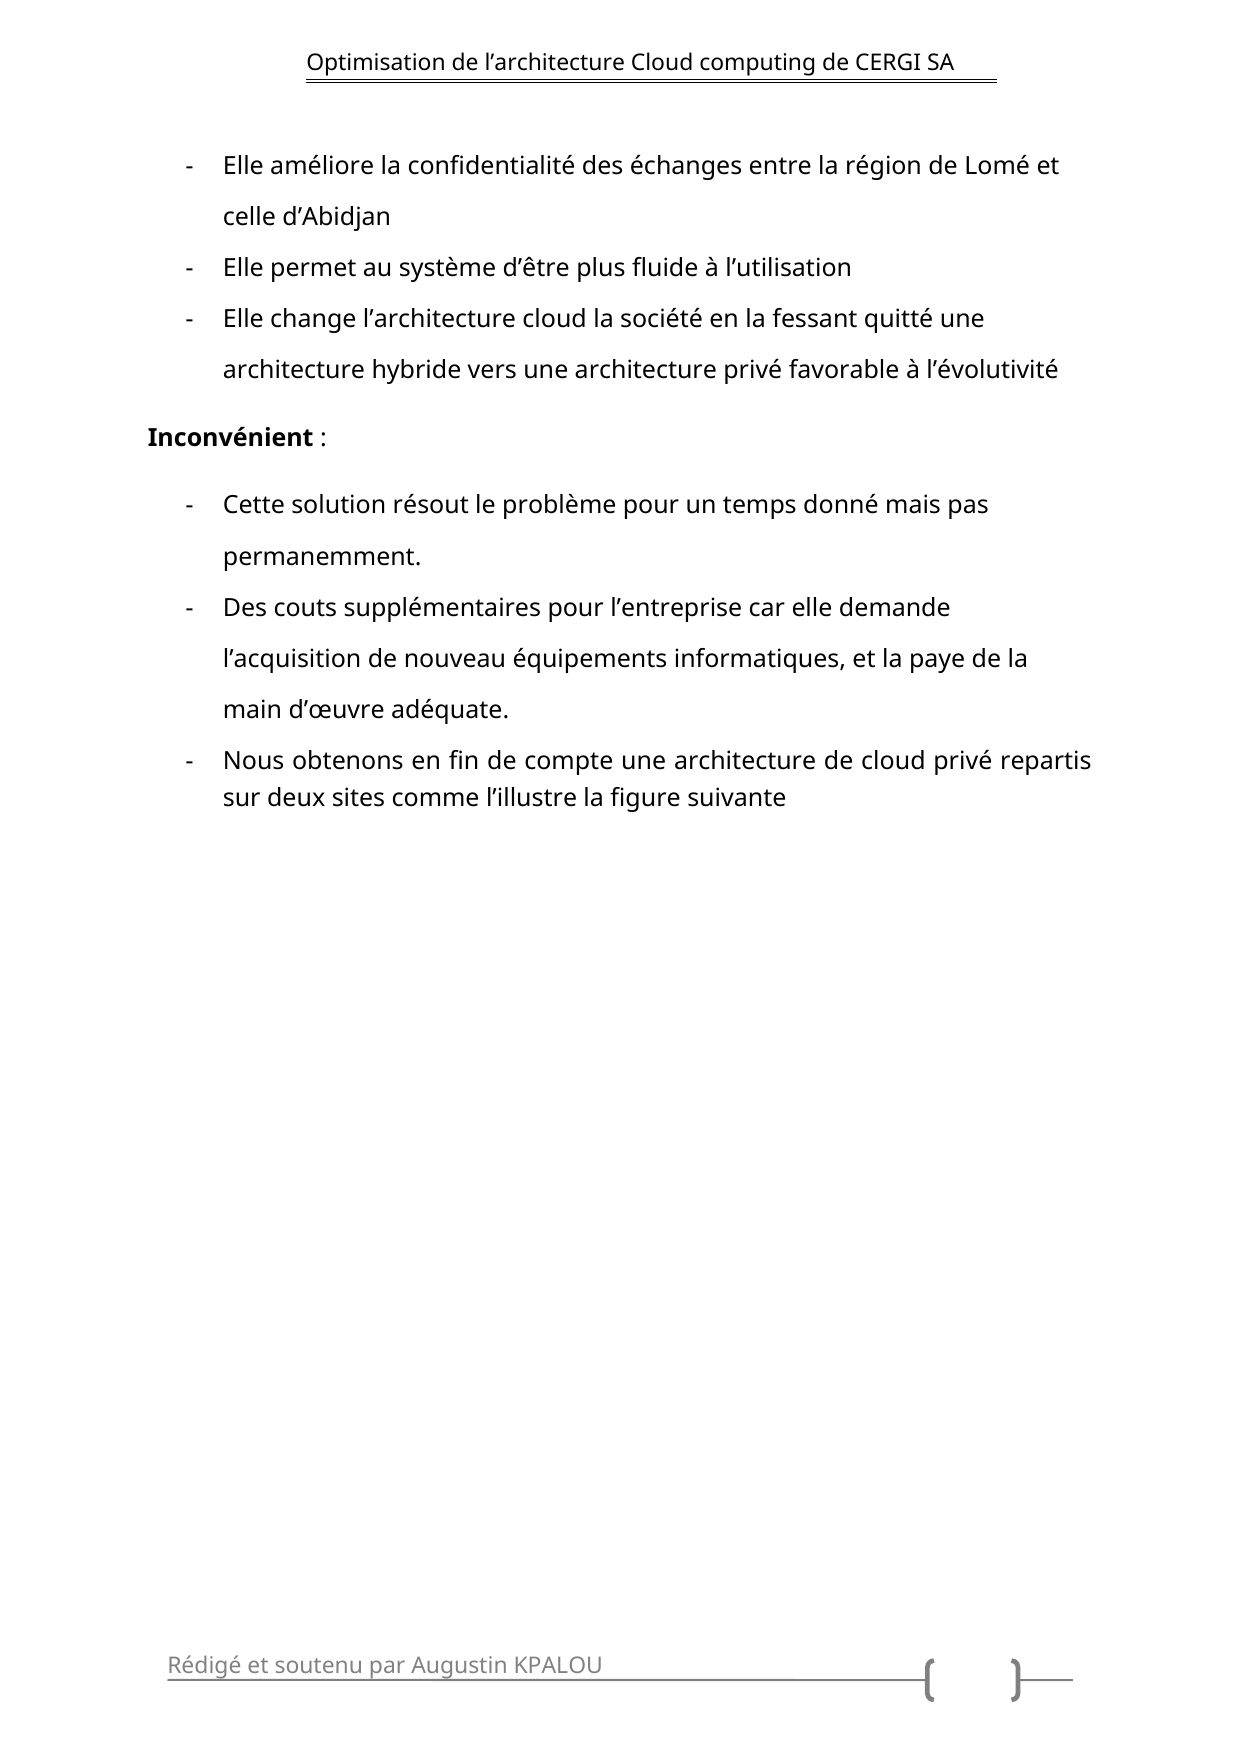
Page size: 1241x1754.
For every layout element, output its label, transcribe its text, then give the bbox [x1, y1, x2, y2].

list Elle améliore la confidentialité des échanges entre la région de Lomé et celle d’Abidjan [185, 148, 1093, 233]
text Inconvénient : [148, 419, 1093, 453]
list Elle change l’architecture cloud la société en la fessant quitté une architecture hybride vers une architecture privé favorable à l’évolutivité [185, 301, 1093, 386]
list Cette solution résout le problème pour un temps donné mais pas permanemment. [185, 487, 1093, 572]
list Des couts supplémentaires pour l’entreprise car elle demande l’acquisition de nouveau équipements informatiques, et la paye de la main d’œuvre adéquate. [185, 589, 1093, 725]
list Nous obtenons en fin de compte une architecture de cloud privé repartis sur deux sites comme l’illustre la figure suivante [185, 742, 1093, 813]
list Elle permet au système d’être plus fluide à l’utilisation [185, 250, 1093, 284]
